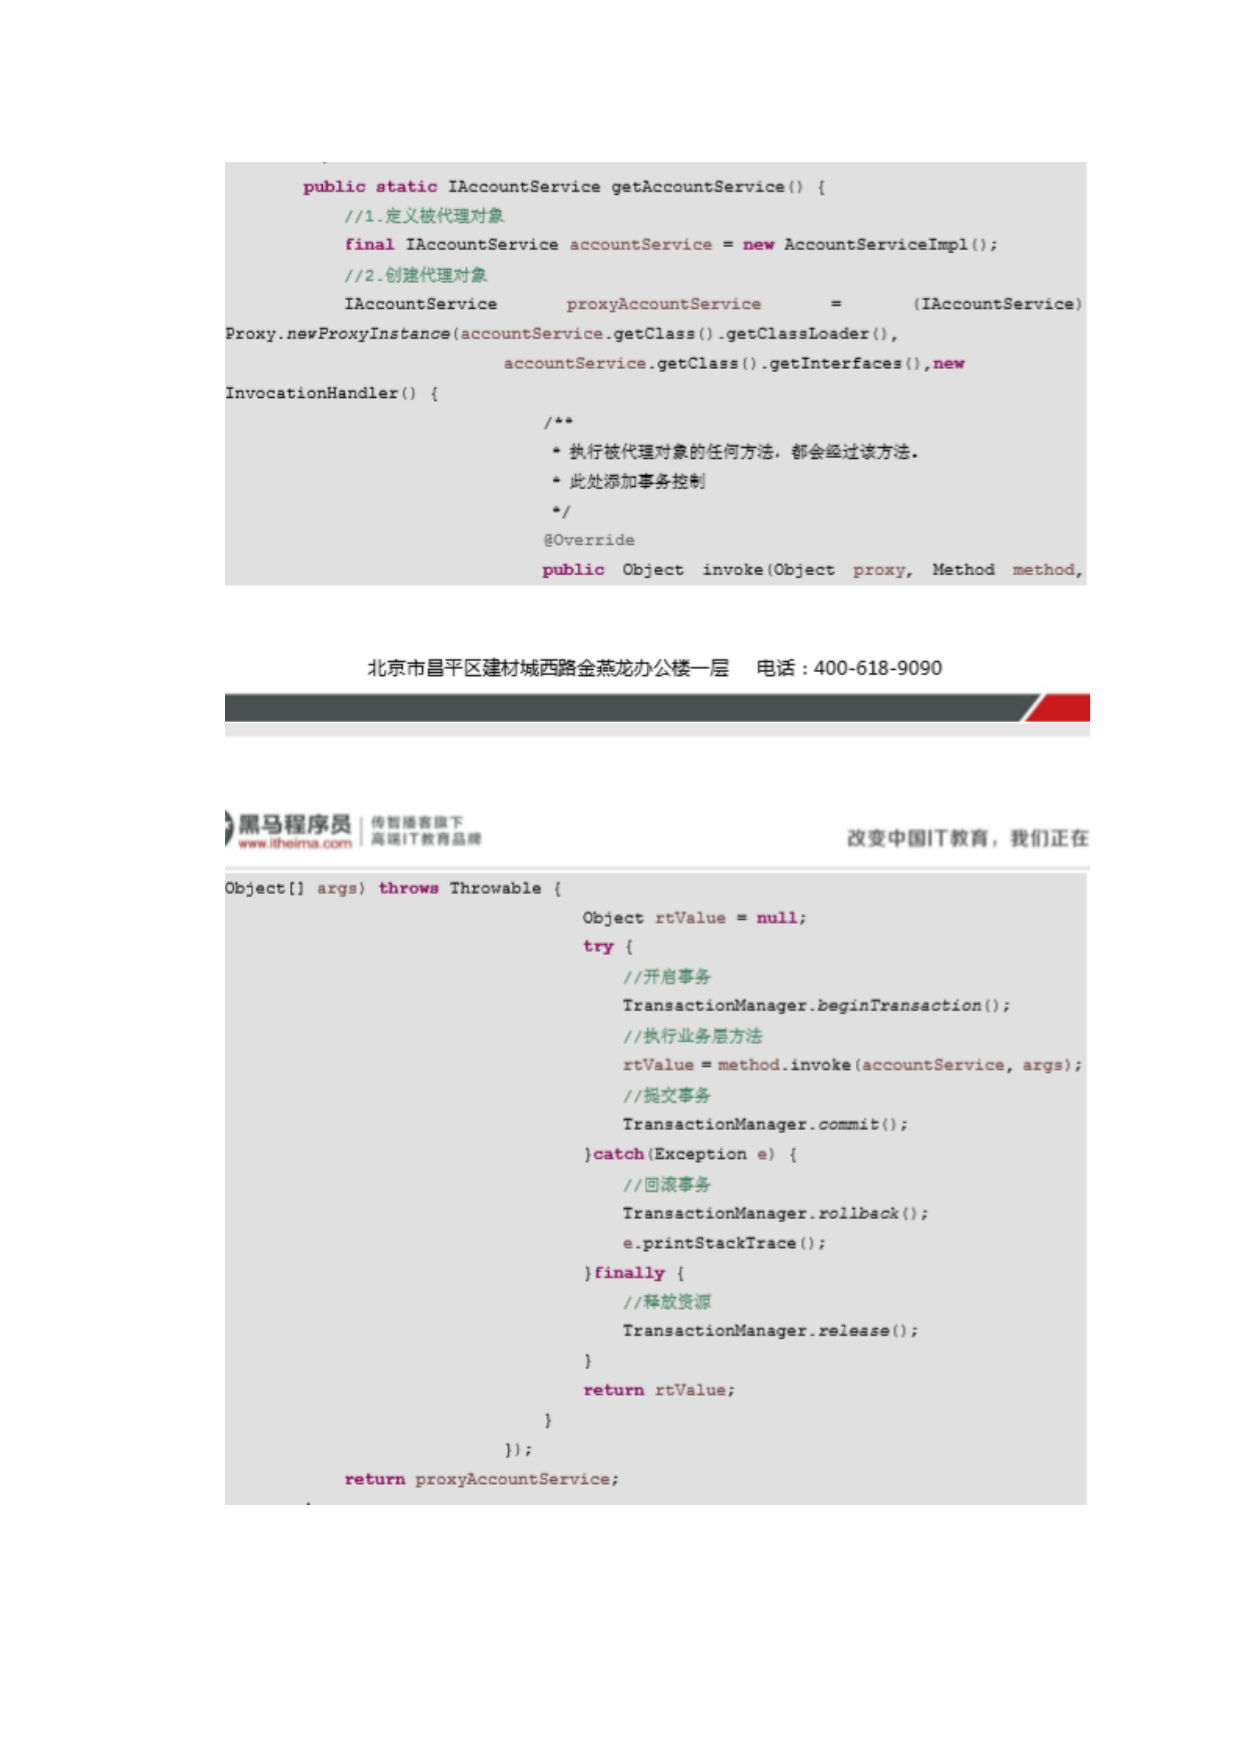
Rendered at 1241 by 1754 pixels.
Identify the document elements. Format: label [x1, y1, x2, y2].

picture [225, 162, 1091, 1505]
